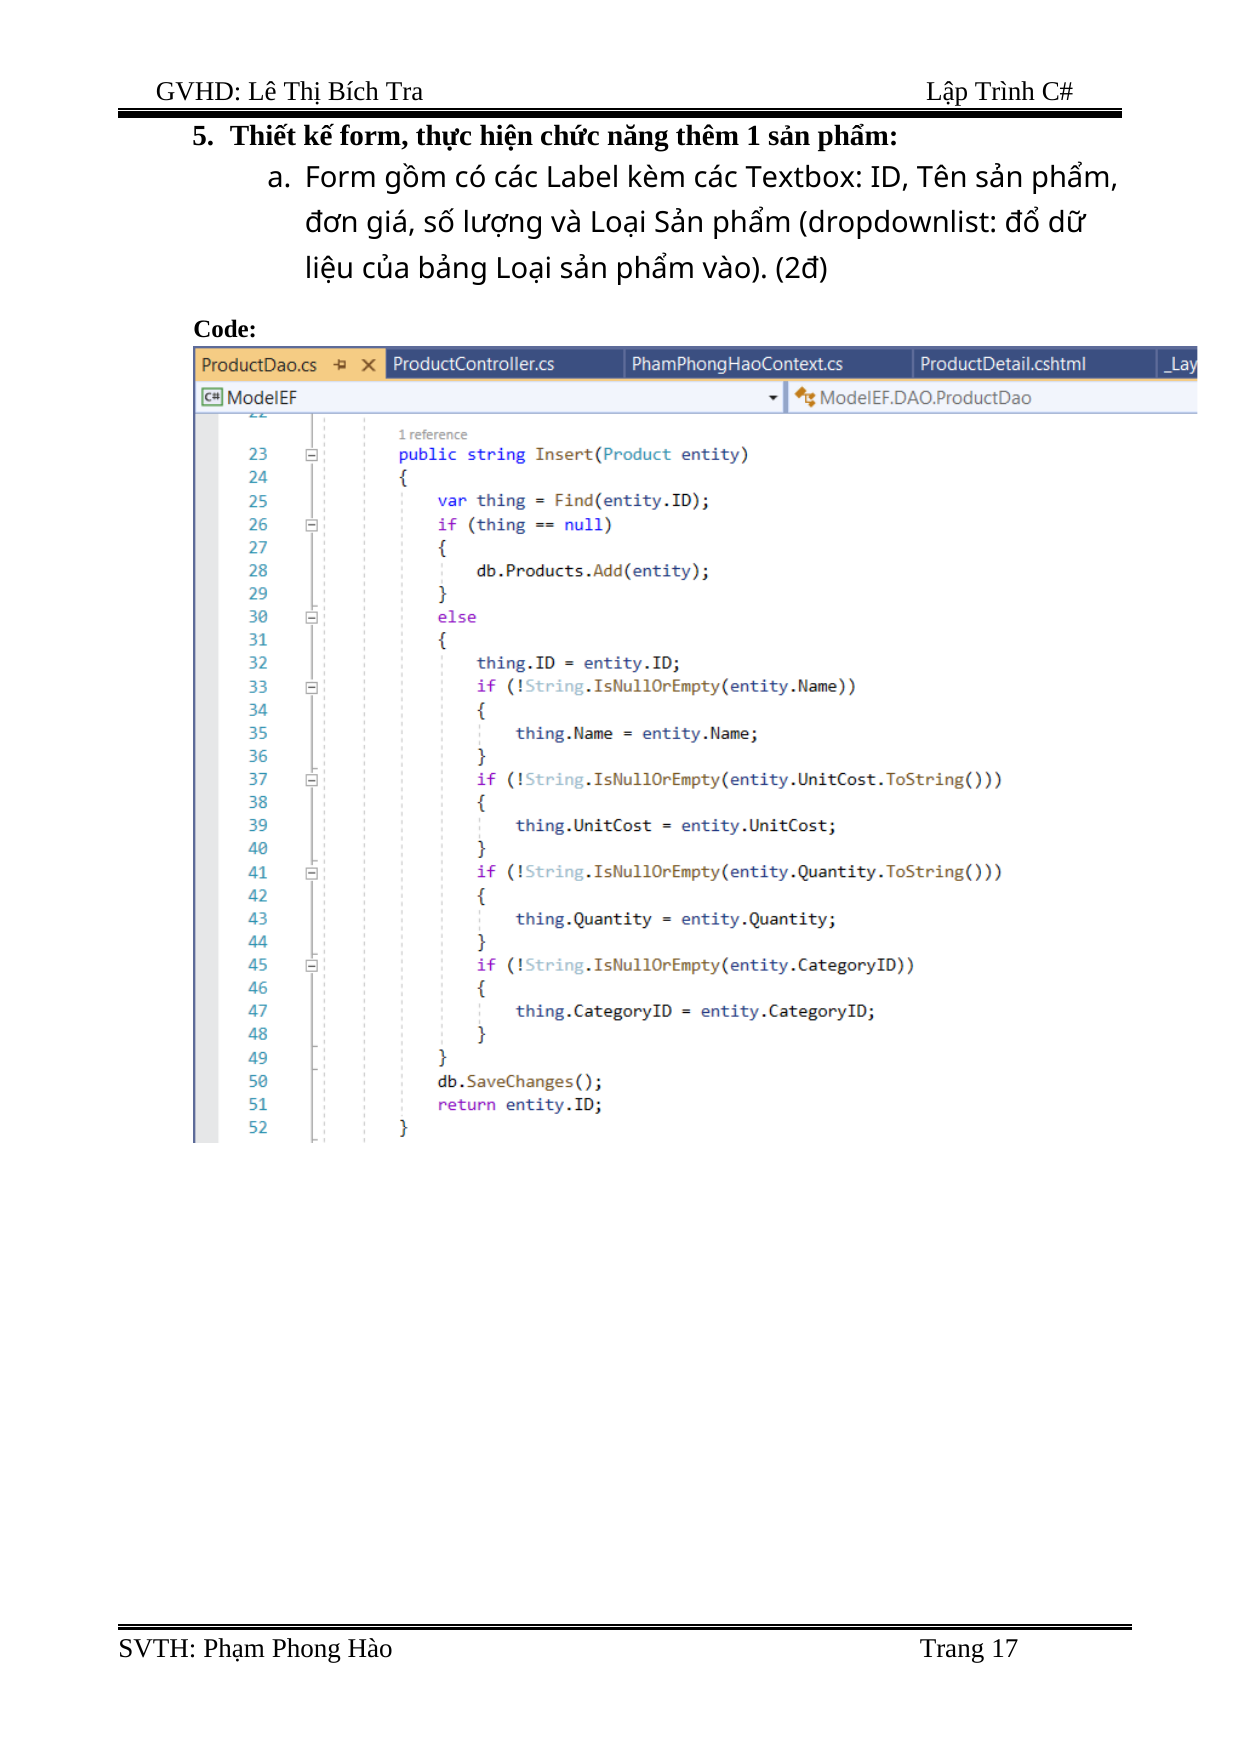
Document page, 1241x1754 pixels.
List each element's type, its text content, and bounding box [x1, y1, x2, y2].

list Thiết kế form, thực hiện chức năng thêm 1 sản phẩm: [192, 118, 1122, 151]
text Code: [193, 314, 1122, 346]
picture [193, 346, 1198, 1143]
list Form gồm có các Label kèm các Textbox: ID, Tên sản phẩm, đơn giá, số lượng và Loại Sản phẩm (dropdownlist: đổ dữ liệu của bảng Loại sản phẩm vào). (2đ) [267, 156, 1122, 287]
